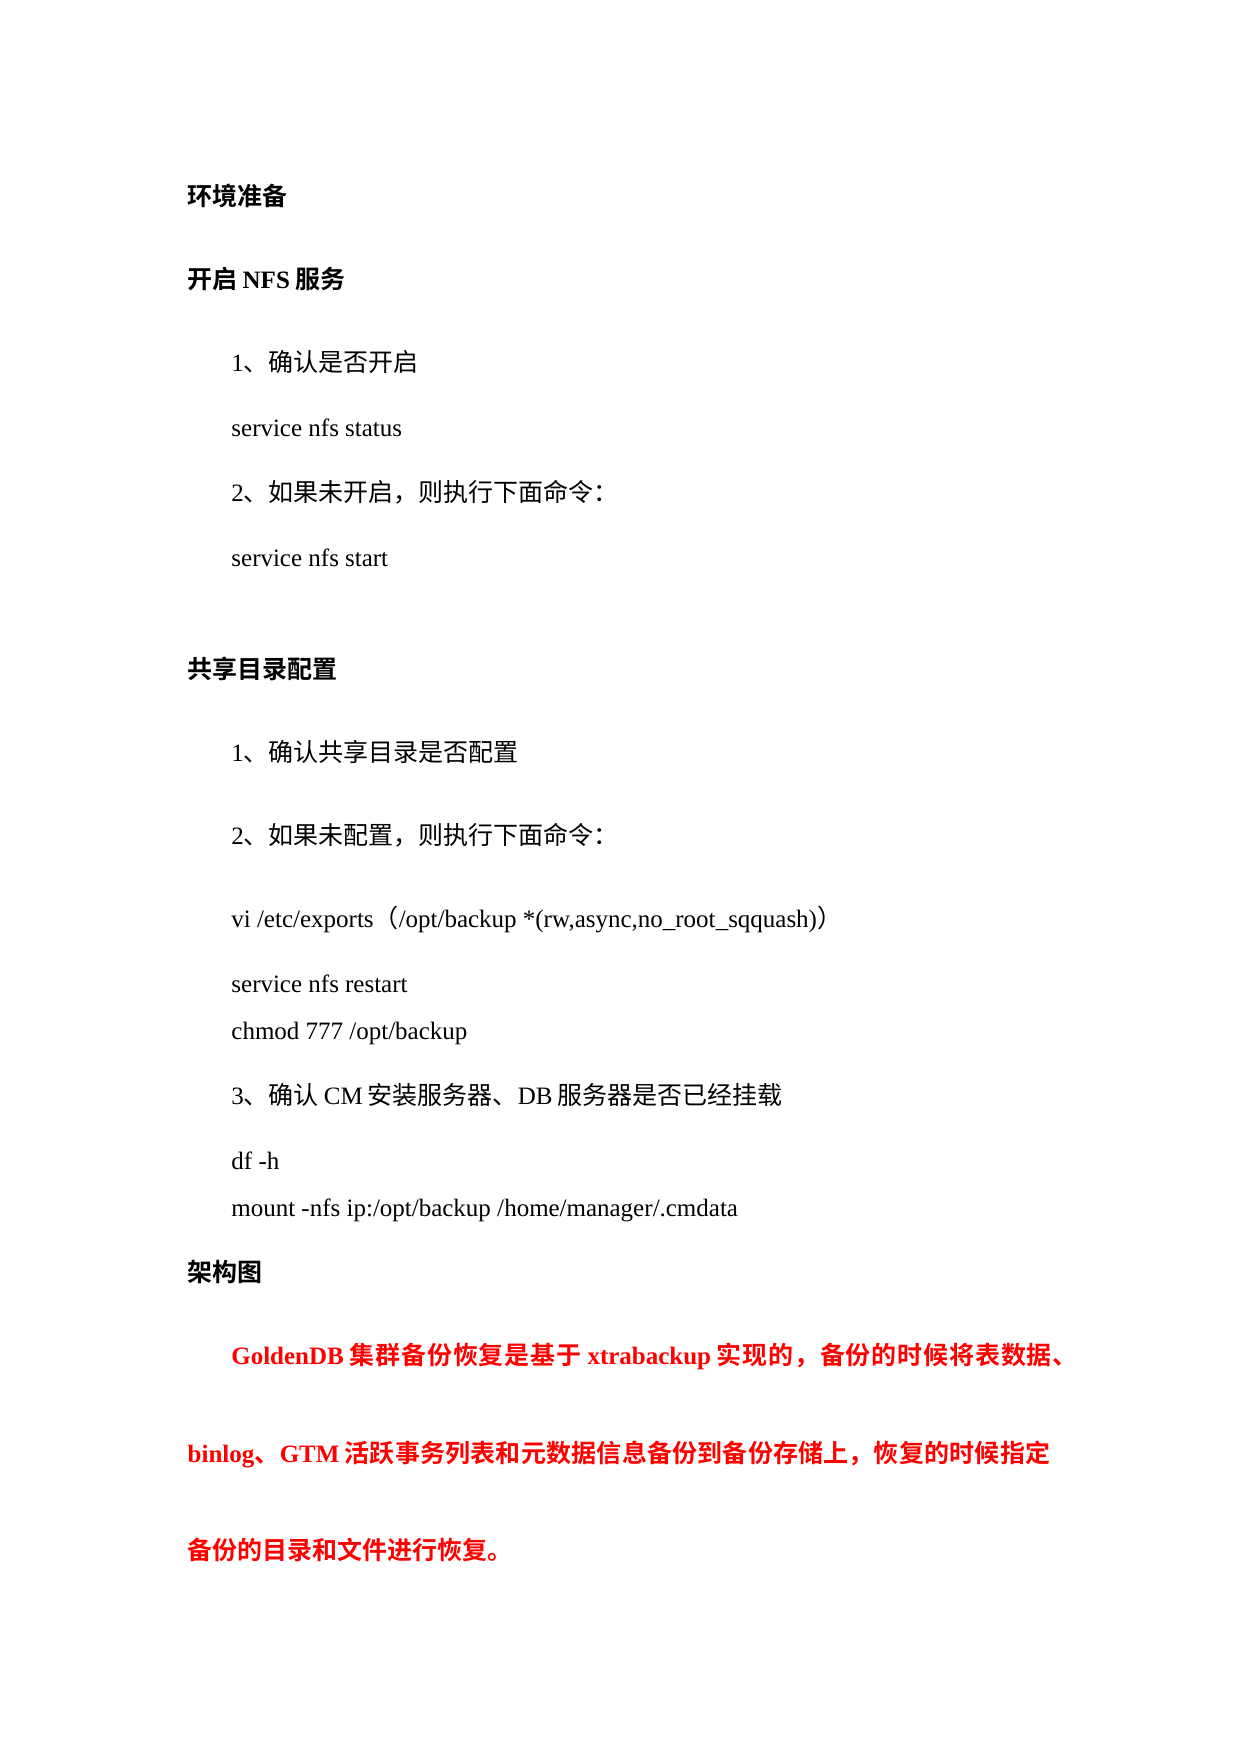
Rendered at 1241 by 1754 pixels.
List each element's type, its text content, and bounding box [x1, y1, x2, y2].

subtitle 环境准备 [187, 162, 1053, 227]
text mount -nfs ip:/opt/backup /home/manager/.cmdata [231, 1191, 1053, 1224]
list 确认CM安装服务器、DB服务器是否已经挂载 [187, 1061, 1053, 1126]
list 确认是否开启 [187, 328, 1053, 393]
subtitle 架构图 [187, 1238, 1053, 1303]
text service nfs start [187, 541, 1053, 574]
text service nfs status [187, 411, 1053, 444]
text service nfs restart [187, 968, 1053, 1000]
list 确认共享目录是否配置 [187, 718, 1053, 783]
text vi /etc/exports（/opt/backup *(rw,async,no_root_sqquash)） [187, 884, 1053, 949]
text df -h [231, 1144, 1053, 1177]
list 如果未配置，则执行下面命令： [187, 801, 1053, 866]
subtitle 共享目录配置 [187, 635, 1053, 700]
text GoldenDB集群备份恢复是基于xtrabackup实现的，备份的时候将表数据、binlog、GTM活跃事务列表和元数据信息备份到备份存储上，恢复的时候指定备份的目录和文件进行恢复。 [187, 1321, 1053, 1581]
subtitle 开启NFS服务 [187, 245, 1053, 310]
text chmod 777 /opt/backup [187, 1014, 1053, 1047]
list 如果未开启，则执行下面命令： [187, 458, 1053, 523]
